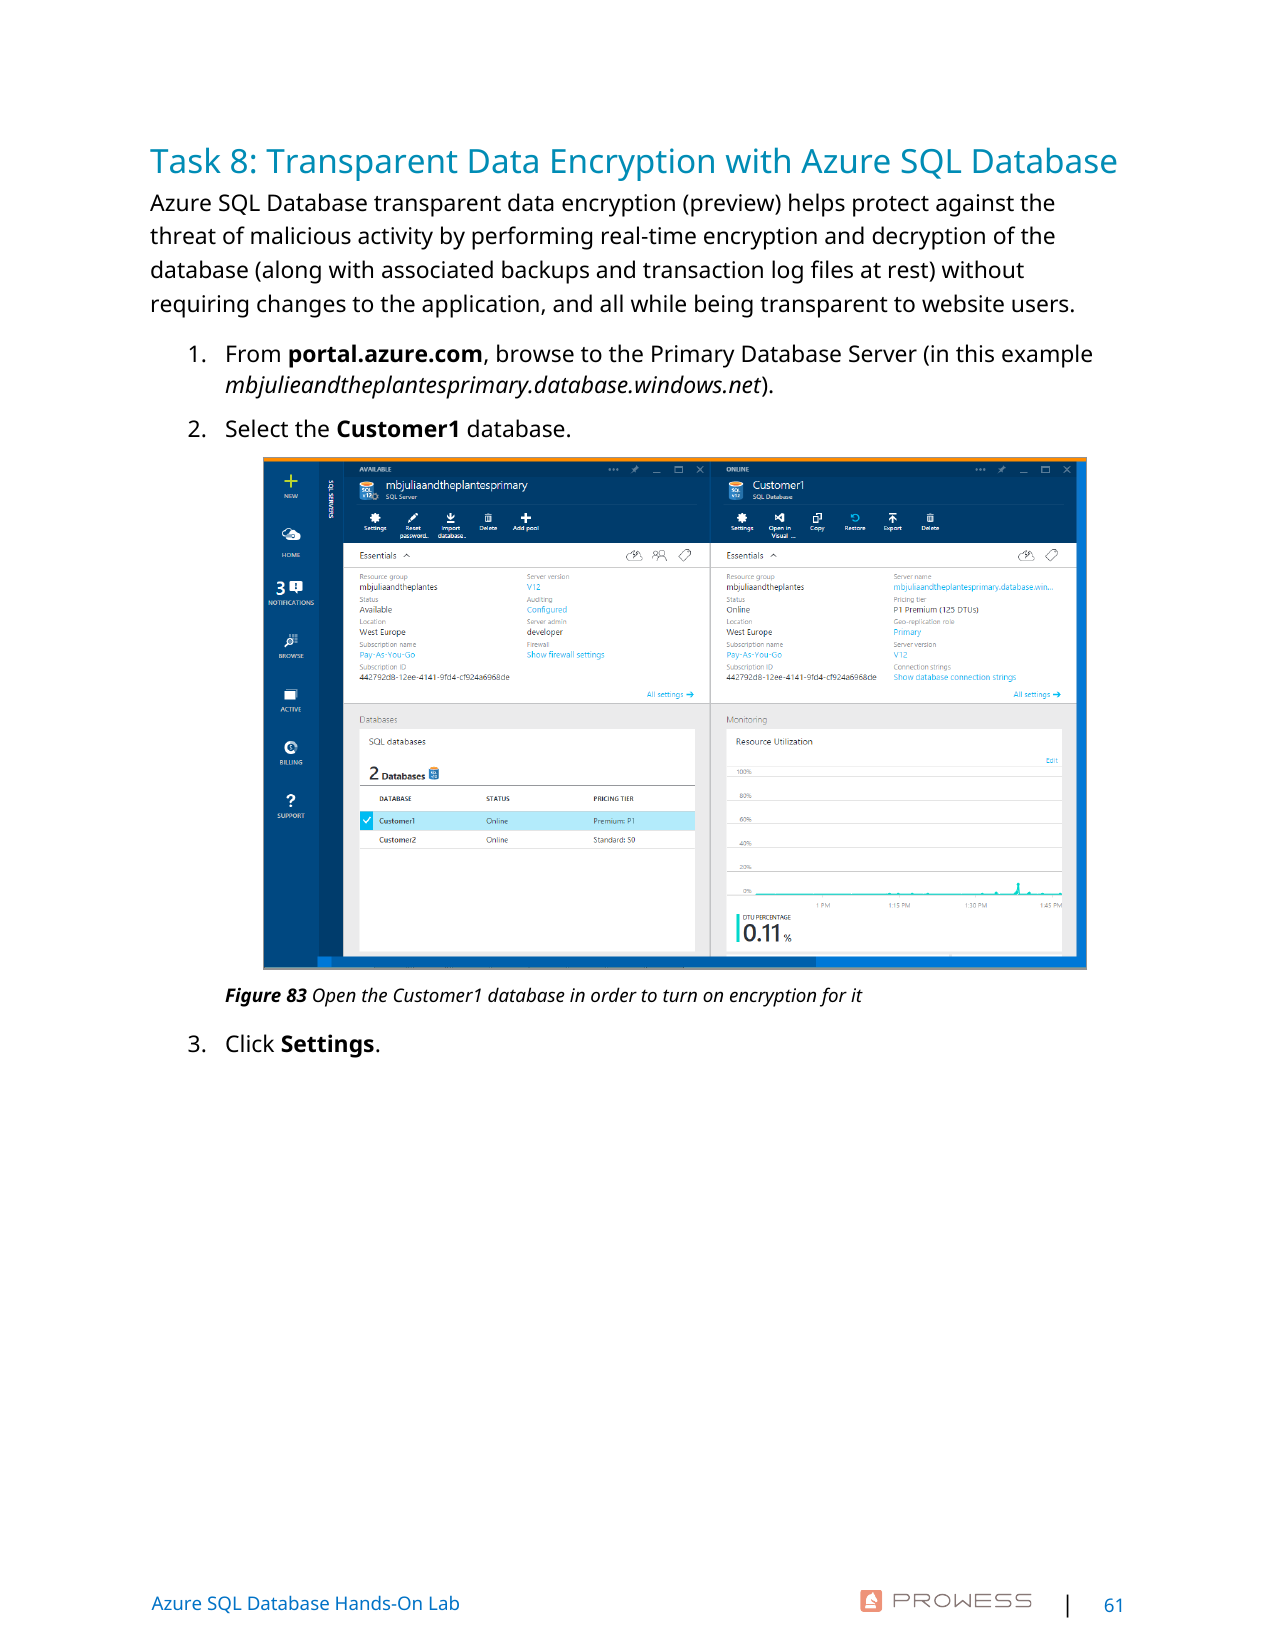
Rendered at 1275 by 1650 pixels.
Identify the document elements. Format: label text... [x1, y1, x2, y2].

subtitle Task 8: Transparent Data Encryption with Azure SQL Database [150, 137, 1125, 183]
text Azure SQL Database transparent data encryption (preview) helps protect against the threat of malicious activity by performing real-time encryption and decryption of the database (along with associated backups and transaction log files at rest) without requiring changes to the application, and all while being transparent to website users. [150, 186, 1125, 319]
list From portal.azure.com, browse to the Primary Database Server (in this example mbjulieandtheplantesprimary.database.windows.net). [187, 338, 1125, 401]
text Click Settings. [187, 1028, 1125, 1060]
picture [860, 1590, 1032, 1612]
text Figure 83 Open the Customer1 database in order to turn on encryption for it [225, 982, 1125, 1008]
text Select the Customer1 database. [187, 413, 1125, 444]
picture [264, 458, 1086, 968]
